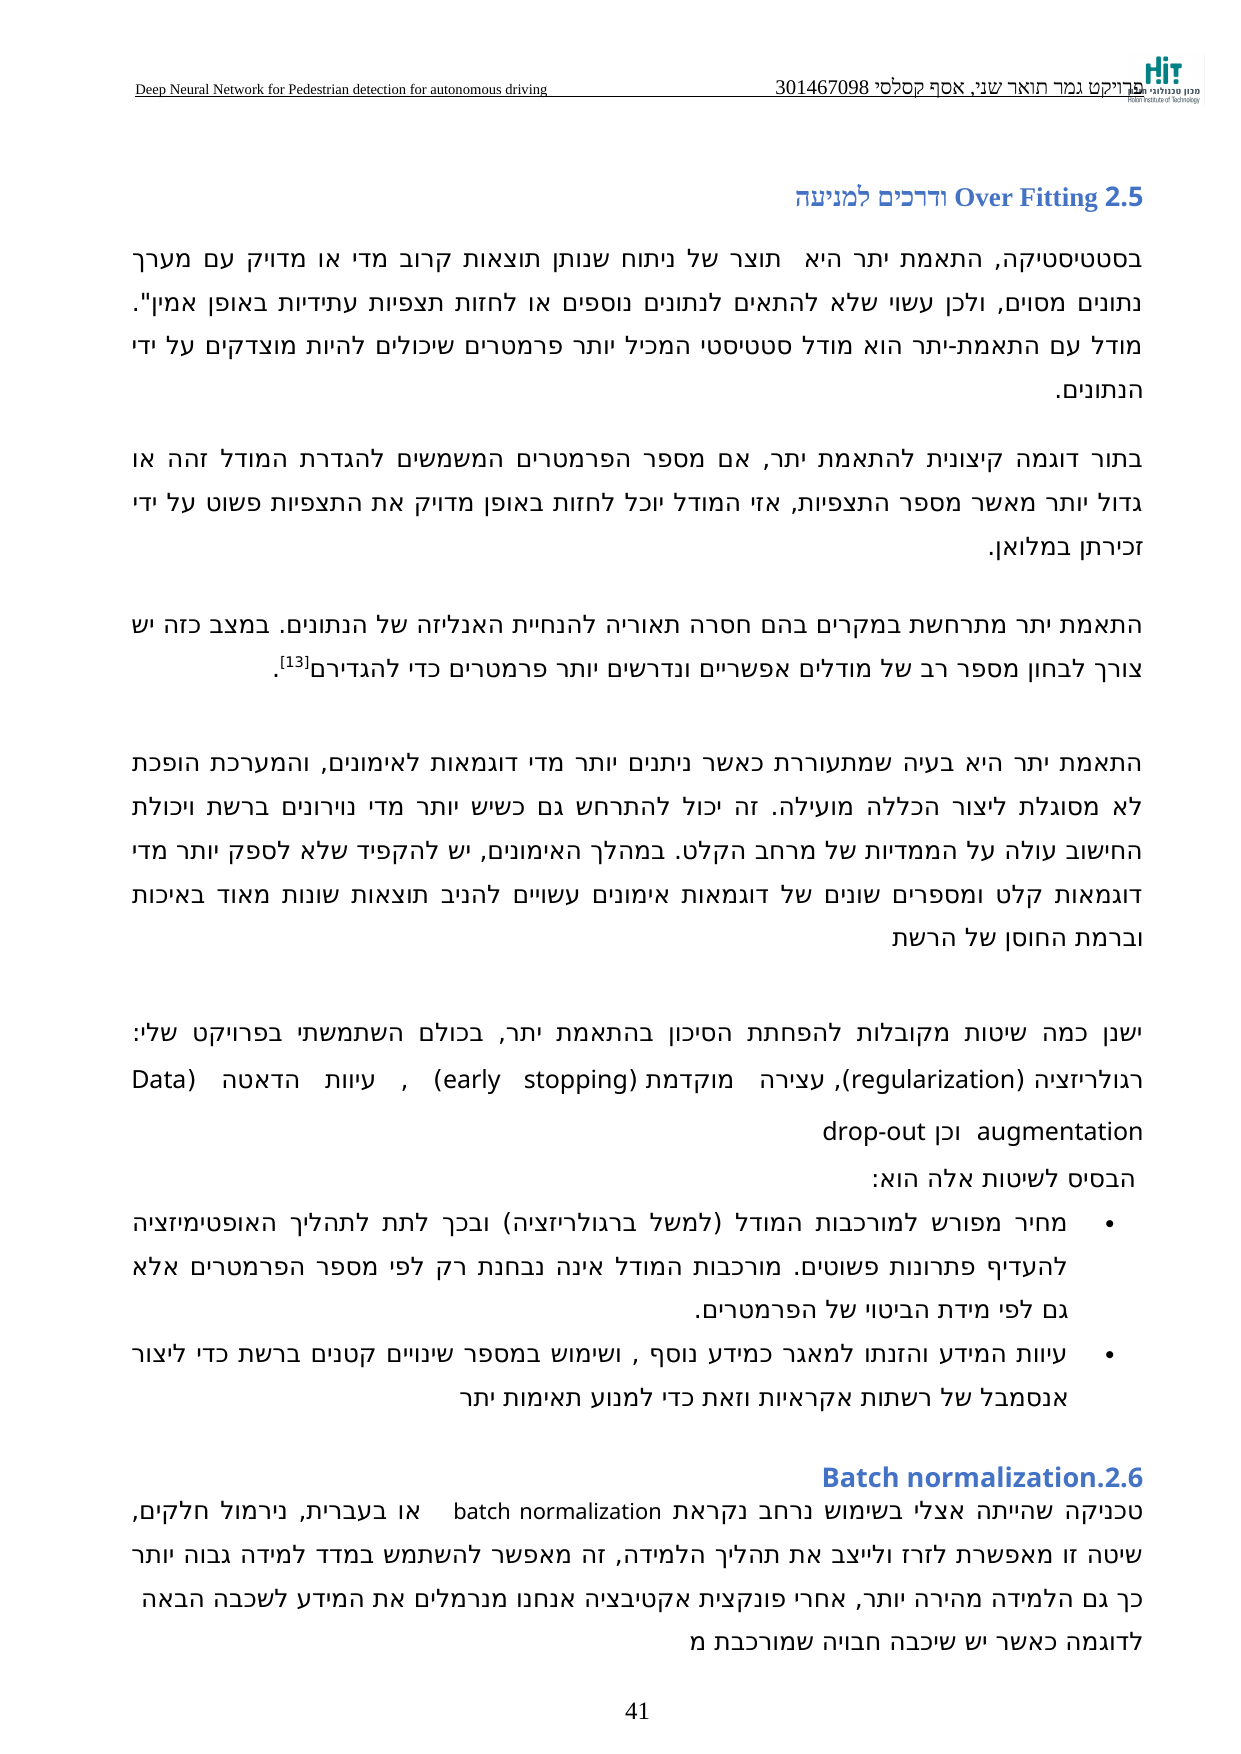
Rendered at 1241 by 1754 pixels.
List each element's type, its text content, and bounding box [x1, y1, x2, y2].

subtitle Over Fitting 2.5 ודרכים למניעה [131, 177, 1144, 214]
list עיוות המידע והזנתו למאגר כמידע נוסף , ושימוש במספר שינויים קטנים ברשת כדי ליצור אנסמבל של רשתות אקראיות וזאת כדי למנוע תאימות יתר [131, 1339, 1106, 1412]
text בתור דוגמה קיצונית להתאמת יתר, אם מספר הפרמטרים המשמשים להגדרת המודל זהה או גדול יותר מאשר מספר התצפיות, אזי המודל יוכל לחזות באופן מדויק את התצפיות פשוט על ידי זכירתן במלואן. [131, 445, 1144, 561]
text הבסיס לשיטות אלה הוא: [131, 1164, 1144, 1193]
text ישנן כמה שיטות מקובלות להפחתת הסיכון בהתאמת יתר, בכולם השתמשתי בפרויקט שלי: רגולריזציה (regularization), עצירה מוקדמת (early stopping) , עיוות הדאטה (Data augmentation וכן drop-out [131, 1018, 1144, 1147]
text לדוגמה כאשר יש שיכבה חבויה שמורכבת מ [131, 1628, 1144, 1657]
text בסטטיסטיקה, התאמת יתר היא תוצר של ניתוח שנותן תוצאות קרוב מדי או מדויק עם מערך נתונים מסוים, ולכן עשוי שלא להתאים לנתונים נוספים או לחזות תצפיות עתידיות באופן אמין". מודל עם התאמת-יתר הוא מודל סטטיסטי המכיל יותר פרמטרים שיכולים להיות מוצדקים על ידי הנתונים. [131, 244, 1144, 404]
picture [1123, 53, 1205, 107]
subtitle Batch normalization.2.6 [131, 1459, 1144, 1496]
list מחיר מפורש למורכבות המודל (למשל ברגולריזציה) ובכך לתת לתהליך האופטימיזציה להעדיף פתרונות פשוטים. מורכבות המודל אינה נבחנת רק לפי מספר הפרמטרים אלא גם לפי מידת הביטוי של הפרמטרים. [131, 1208, 1106, 1324]
text התאמת יתר מתרחשת במקרים בהם חסרה תאוריה להנחיית האנליזה של הנתונים. במצב כזה יש צורך לבחון מספר רב של מודלים אפשריים ונדרשים יותר פרמטרים כדי להגדירם[13]. [131, 610, 1144, 683]
text התאמת יתר היא בעיה שמתעוררת כאשר ניתנים יותר מדי דוגמאות לאימונים, והמערכת הופכת לא מסוגלת ליצור הכללה מועילה. זה יכול להתרחש גם כשיש יותר מדי נוירונים ברשת ויכולת החישוב עולה על הממדיות של מרחב הקלט. במהלך האימונים, יש להקפיד שלא לספק יותר מדי דוגמאות קלט ומספרים שונים של דוגמאות אימונים עשויים להניב תוצאות שונות מאוד באיכות וברמת החוסן של הרשת [131, 748, 1144, 953]
text טכניקה שהייתה אצלי בשימוש נרחב נקראת batch normalization או בעברית, נירמול חלקים, שיטה זו מאפשרת לזרז ולייצב את תהליך הלמידה, זה מאפשר להשתמש במדד למידה גבוה יותר כך גם הלמידה מהירה יותר, אחרי פונקצית אקטיבציה אנחנו מנרמלים את המידע לשכבה הבאה [131, 1496, 1144, 1613]
